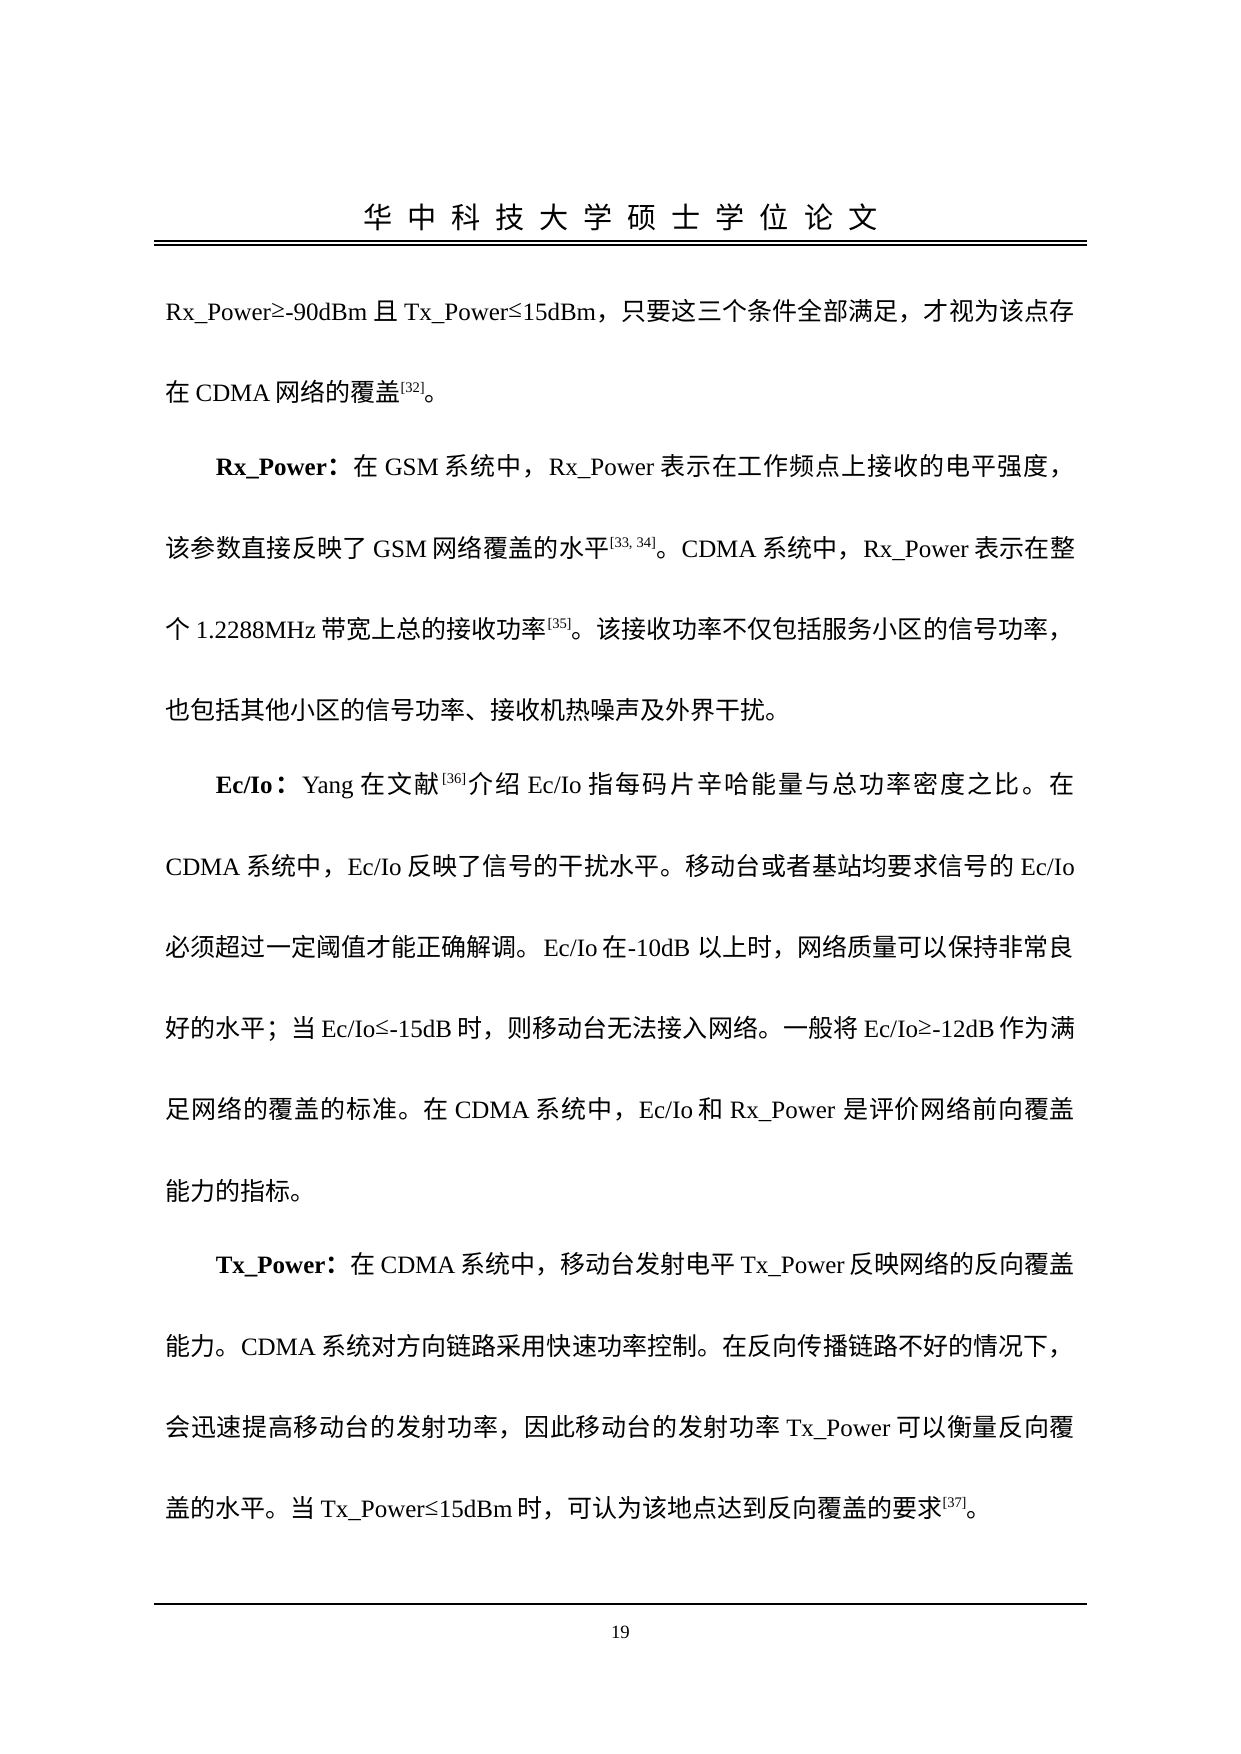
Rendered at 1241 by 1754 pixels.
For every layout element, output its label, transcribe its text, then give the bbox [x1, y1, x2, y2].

text Ec/Io：Yang在文献[36]介绍Ec/Io指每码片辛哈能量与总功率密度之比。在CDMA 系统中，Ec/Io反映了信号的干扰水平。移动台或者基站均要求信号的Ec/Io必须超过一定阈值才能正确解调。Ec/Io在-10dB 以上时，网络质量可以保持非常良好的水平；当Ec/Io-15dB时，则移动台无法接入网络。一般将Ec/Io-12dB作为满足网络的覆盖的标准。在CDMA系统中，Ec/Io和Rx_Power 是评价网络前向覆盖能力的指标。 [165, 750, 1075, 1222]
text Rx_Power：在GSM系统中，Rx_Power表示在工作频点上接收的电平强度，该参数直接反映了GSM网络覆盖的水平[33, 34]。CDMA 系统中，Rx_Power表示在整个1.2288MHz带宽上总的接收功率[35]。该接收功率不仅包括服务小区的信号功率，也包括其他小区的信号功率、接收机热噪声及外界干扰。 [165, 432, 1075, 741]
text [165, 277, 1075, 423]
text Tx_Power：在CDMA系统中，移动台发射电平Tx_Power反映网络的反向覆盖能力。CDMA系统对方向链路采用快速功率控制。在反向传播链路不好的情况下，会迅速提高移动台的发射功率，因此移动台的发射功率Tx_Power可以衡量反向覆盖的水平。当Tx_Power15dBm时，可认为该地点达到反向覆盖的要求[37]。 [165, 1231, 1075, 1539]
